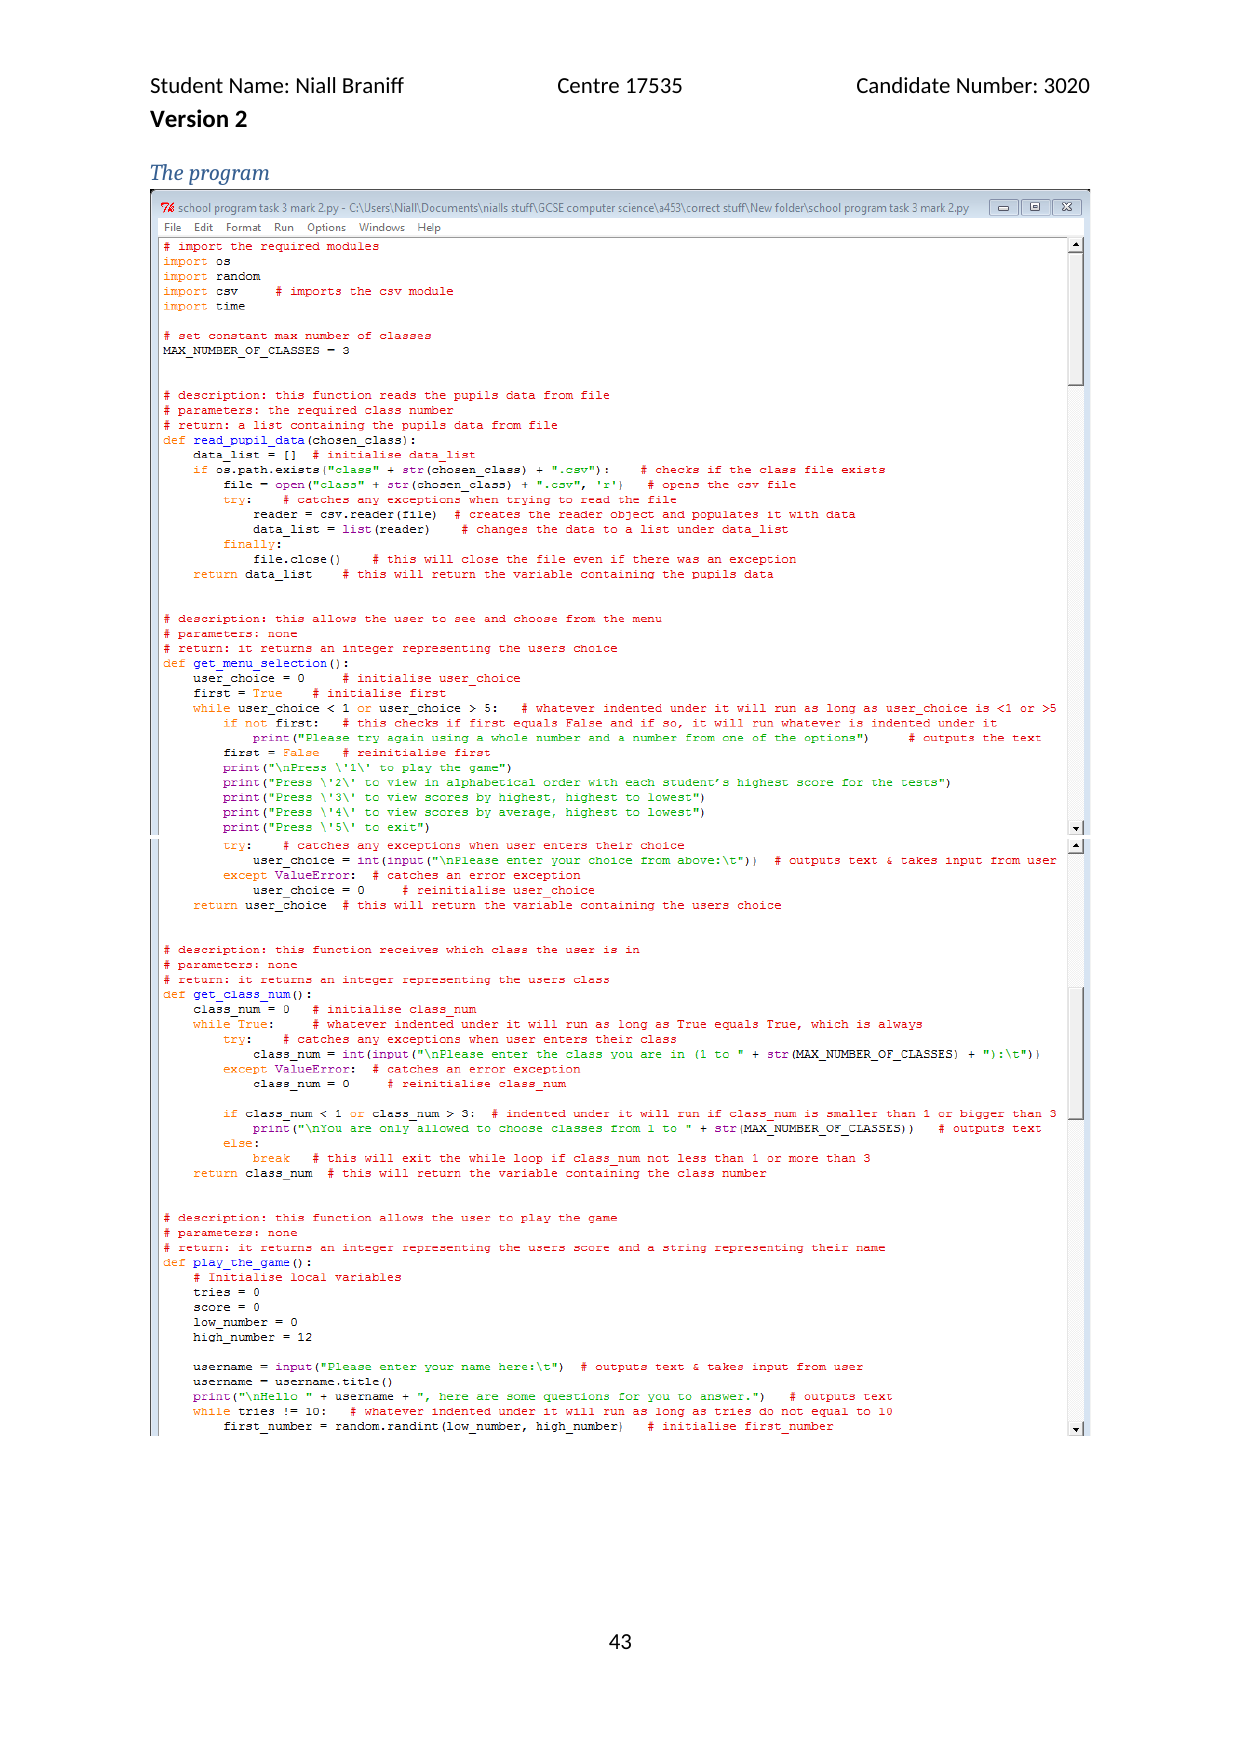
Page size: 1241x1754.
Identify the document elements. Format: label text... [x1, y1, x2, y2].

subtitle The program [150, 159, 1090, 186]
subtitle Version 2 [150, 103, 1090, 134]
